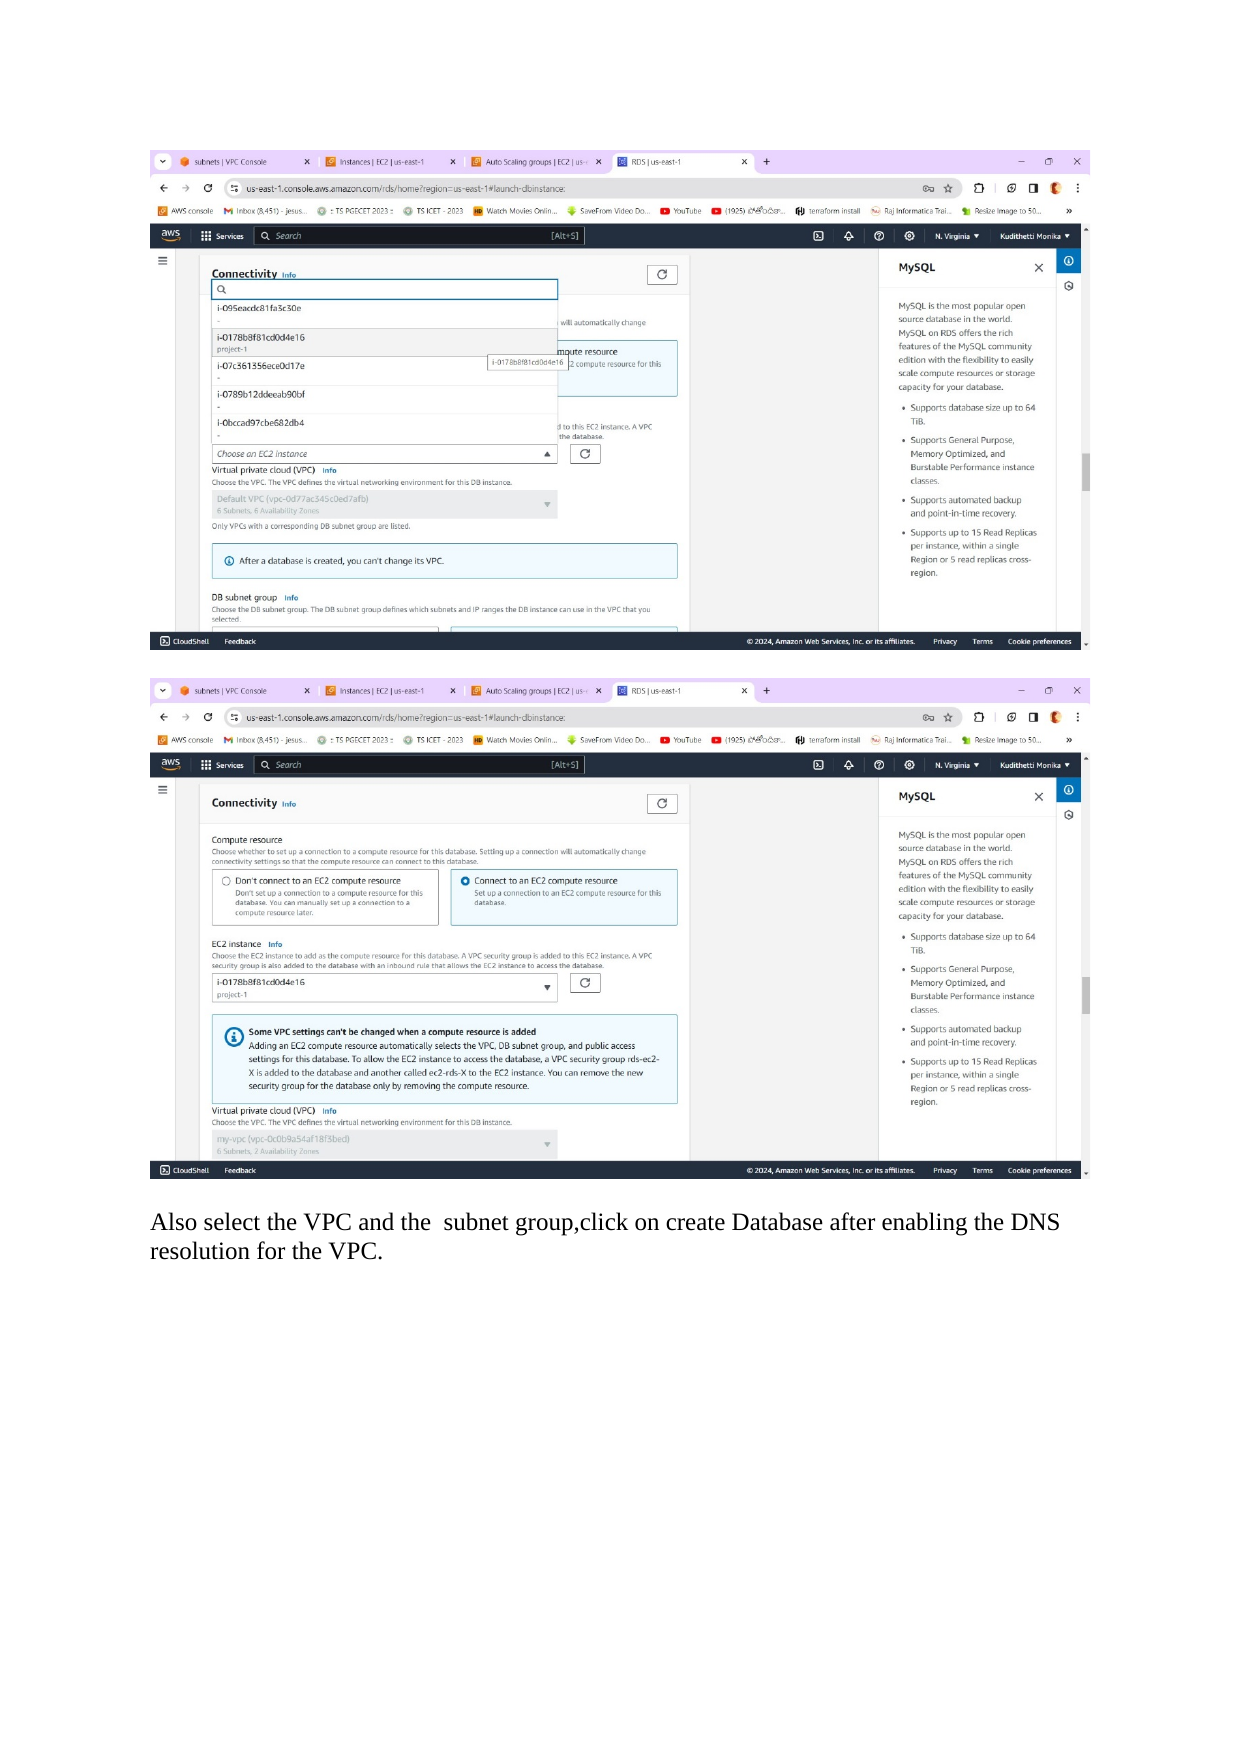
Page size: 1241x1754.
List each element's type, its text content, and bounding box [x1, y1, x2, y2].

picture [150, 678, 1091, 1179]
picture [150, 150, 1091, 650]
text Also select the VPC and the subnet group,click on create Database after enabling the DNS resolution for the VPC. [150, 1207, 1090, 1265]
